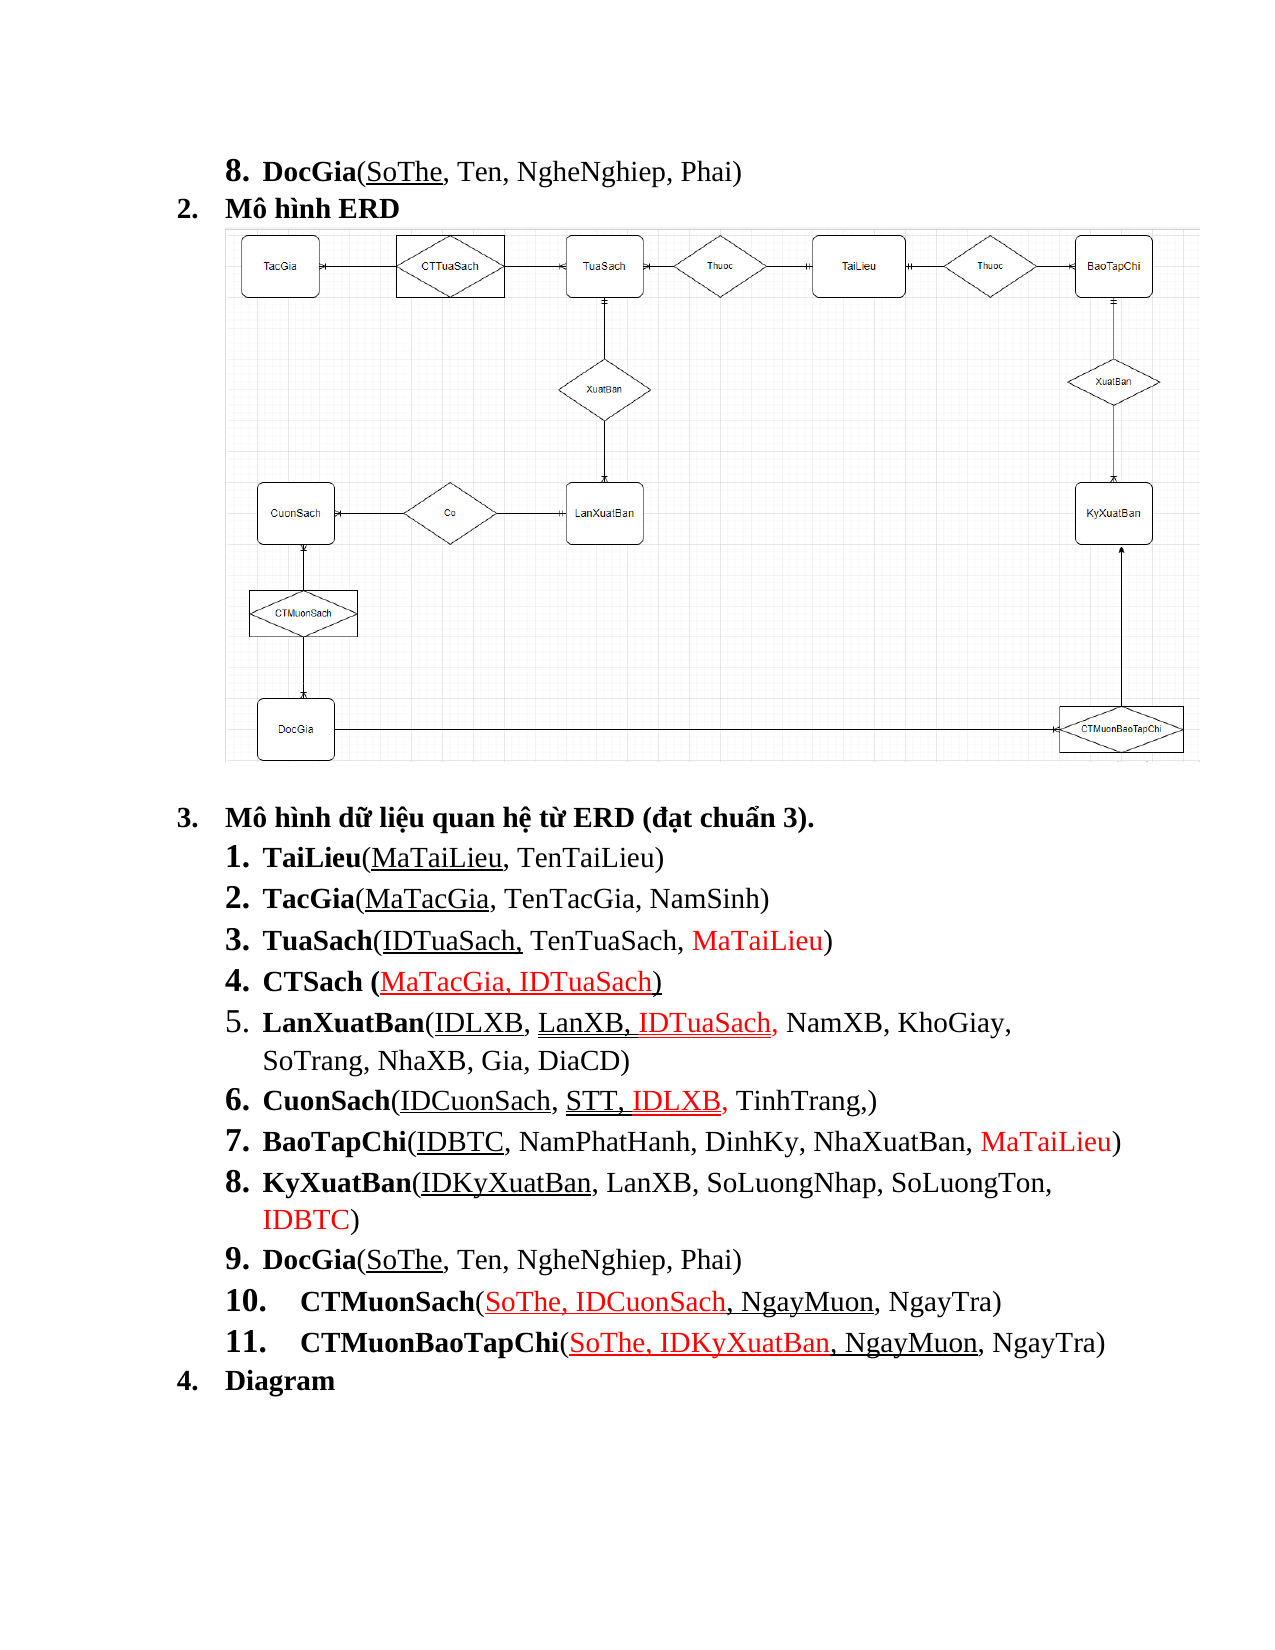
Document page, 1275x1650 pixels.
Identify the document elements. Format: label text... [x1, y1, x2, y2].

list TacGia(MaTacGia, TenTacGia, NamSinh) [225, 878, 1125, 916]
list CTMuonBaoTapChi(SoThe, IDKyXuatBan, NgayMuon, NgayTra) [225, 1321, 1125, 1359]
list BaoTapChi(IDBTC, NamPhatHanh, DinhKy, NhaXuatBan, MaTaiLieu) [225, 1120, 1125, 1158]
list CTMuonSach(SoThe, IDCuonSach, NgayMuon, NgayTra) [225, 1280, 1125, 1318]
list Mô hình ERD [187, 191, 1125, 225]
list KyXuatBan(IDKyXuatBan, LanXB, SoLuongNhap, SoLuongTon, IDBTC) [225, 1161, 1125, 1236]
list TaiLieu(MaTaiLieu, TenTaiLieu) [225, 836, 1125, 874]
list Diagram [187, 1363, 1125, 1396]
list TuaSach(IDTuaSach, TenTuaSach, MaTaiLieu) [225, 919, 1125, 957]
list Mô hình dữ liệu quan hệ từ ERD (đạt chuẩn 3). [187, 800, 1125, 834]
list LanXuatBan(IDLXB, LanXB, IDTuaSach, NamXB, KhoGiay, SoTrang, NhaXB, Gia, DiaCD) [225, 1002, 1125, 1076]
list CuonSach(IDCuonSach, STT, IDLXB, TinhTrang,) [225, 1079, 1125, 1117]
list DocGia(SoThe, Ten, NgheNghiep, Phai) [225, 1238, 1125, 1277]
picture [225, 227, 1200, 762]
list DocGia(SoThe, Ten, NgheNghiep, Phai) [225, 150, 1125, 188]
list CTSach (MaTacGia, IDTuaSach) [225, 960, 1125, 999]
